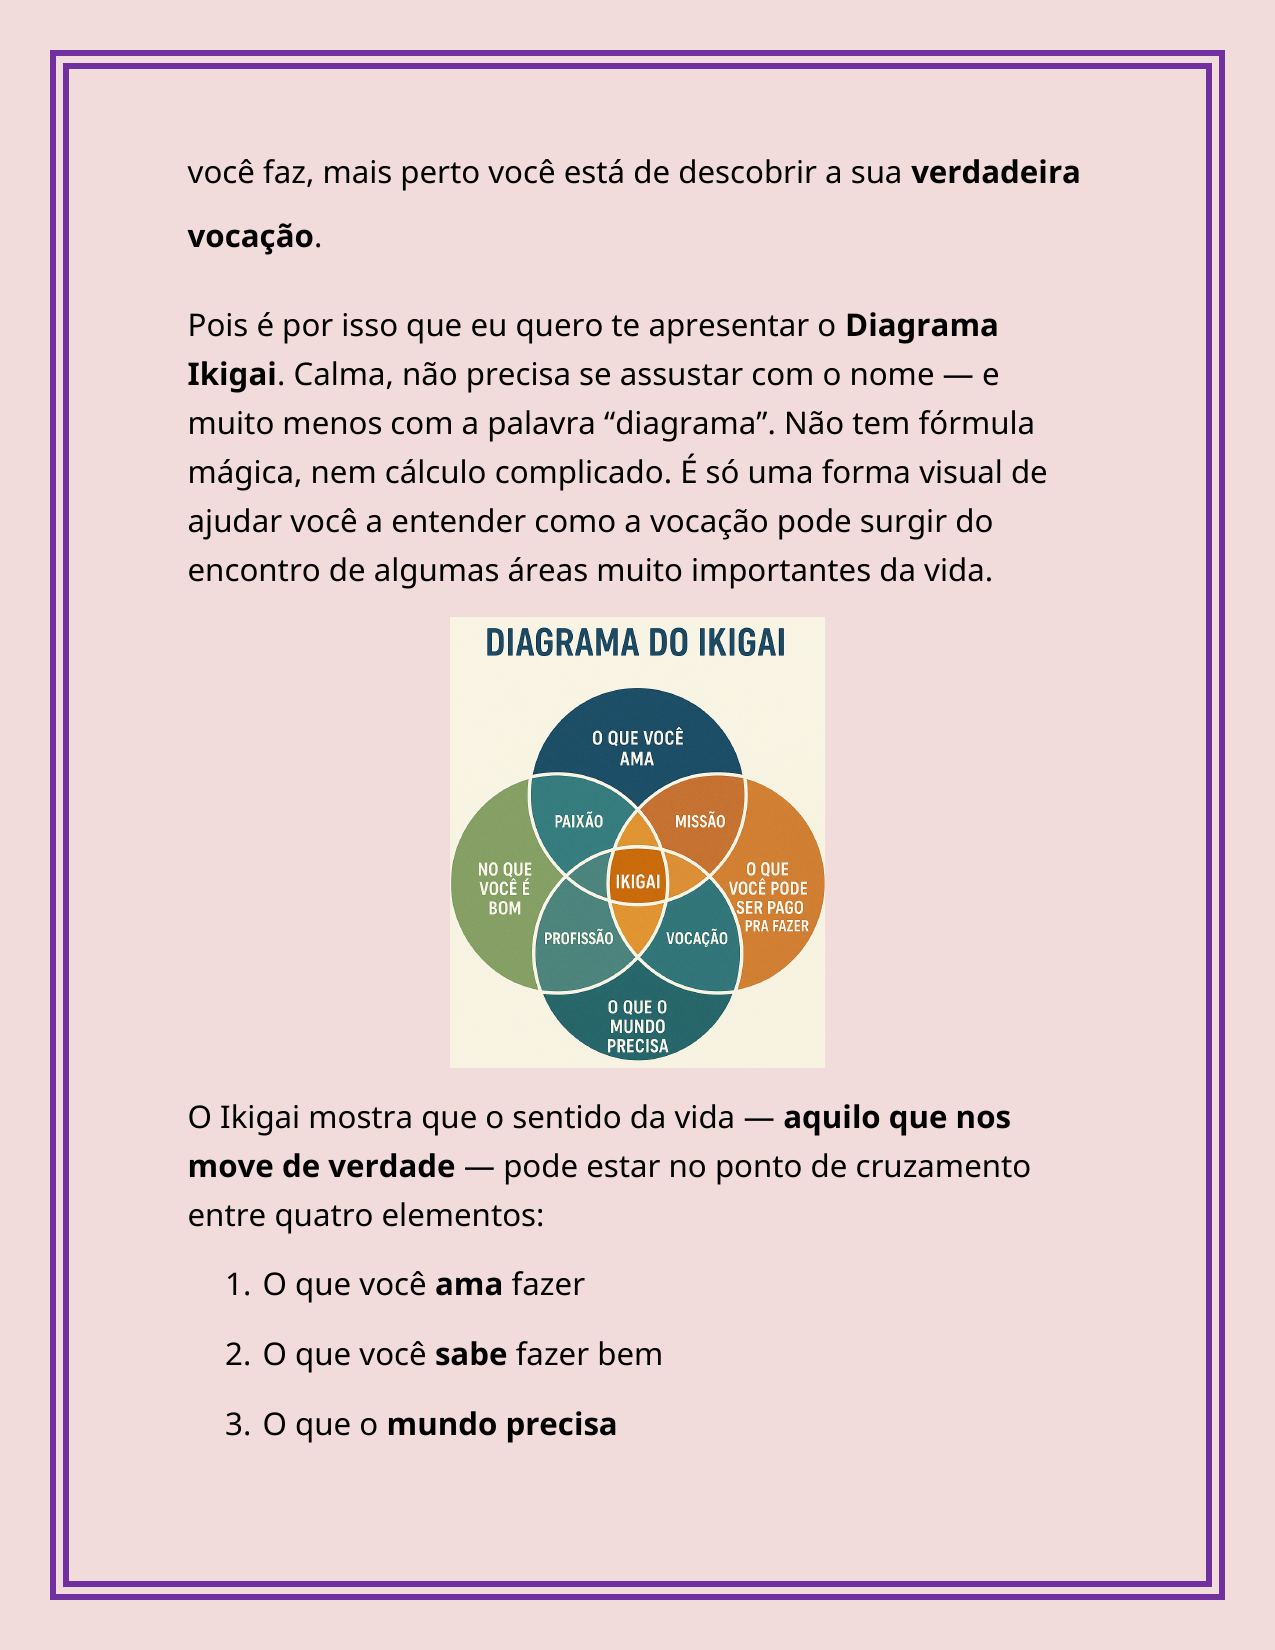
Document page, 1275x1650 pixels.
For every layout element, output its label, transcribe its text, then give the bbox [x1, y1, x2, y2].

list O que você sabe fazer bem [225, 1332, 1087, 1375]
list O que o mundo precisa [225, 1402, 1087, 1444]
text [187, 150, 1087, 256]
list O que você ama fazer [225, 1262, 1087, 1305]
picture [450, 617, 826, 1068]
text Pois é por isso que eu quero te apresentar o Diagrama Ikigai. Calma, não precisa se assustar com o nome — e muito menos com a palavra “diagrama”. Não tem fórmula mágica, nem cálculo complicado. É só uma forma visual de ajudar você a entender como a vocação pode surgir do encontro de algumas áreas muito importantes da vida. [187, 303, 1087, 590]
text O Ikigai mostra que o sentido da vida — aquilo que nos move de verdade — pode estar no ponto de cruzamento entre quatro elementos: [187, 1095, 1087, 1235]
